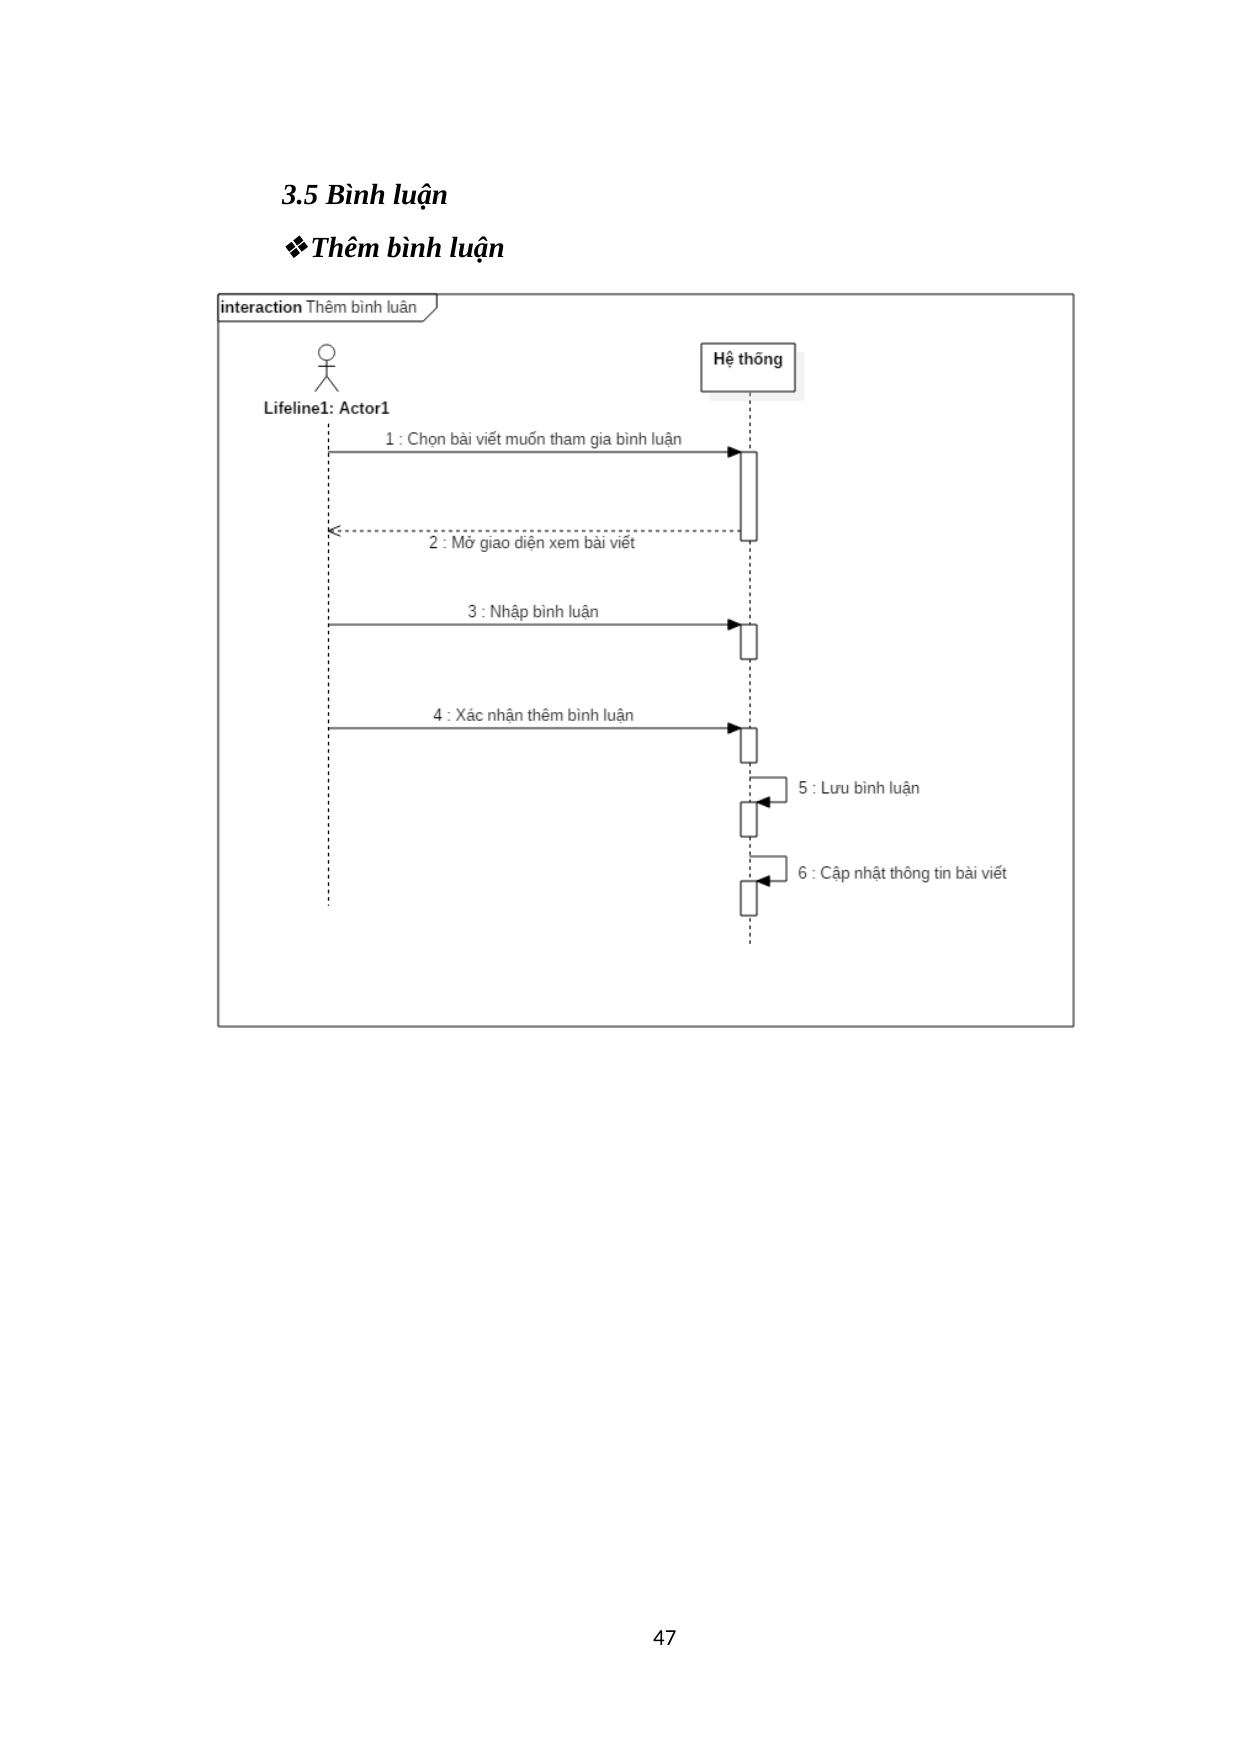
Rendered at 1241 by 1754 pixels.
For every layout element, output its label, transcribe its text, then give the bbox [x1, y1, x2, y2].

text 3.5 Bình luận [207, 177, 1122, 211]
list Thêm bình luận [281, 230, 1122, 264]
picture [206, 282, 1123, 1076]
